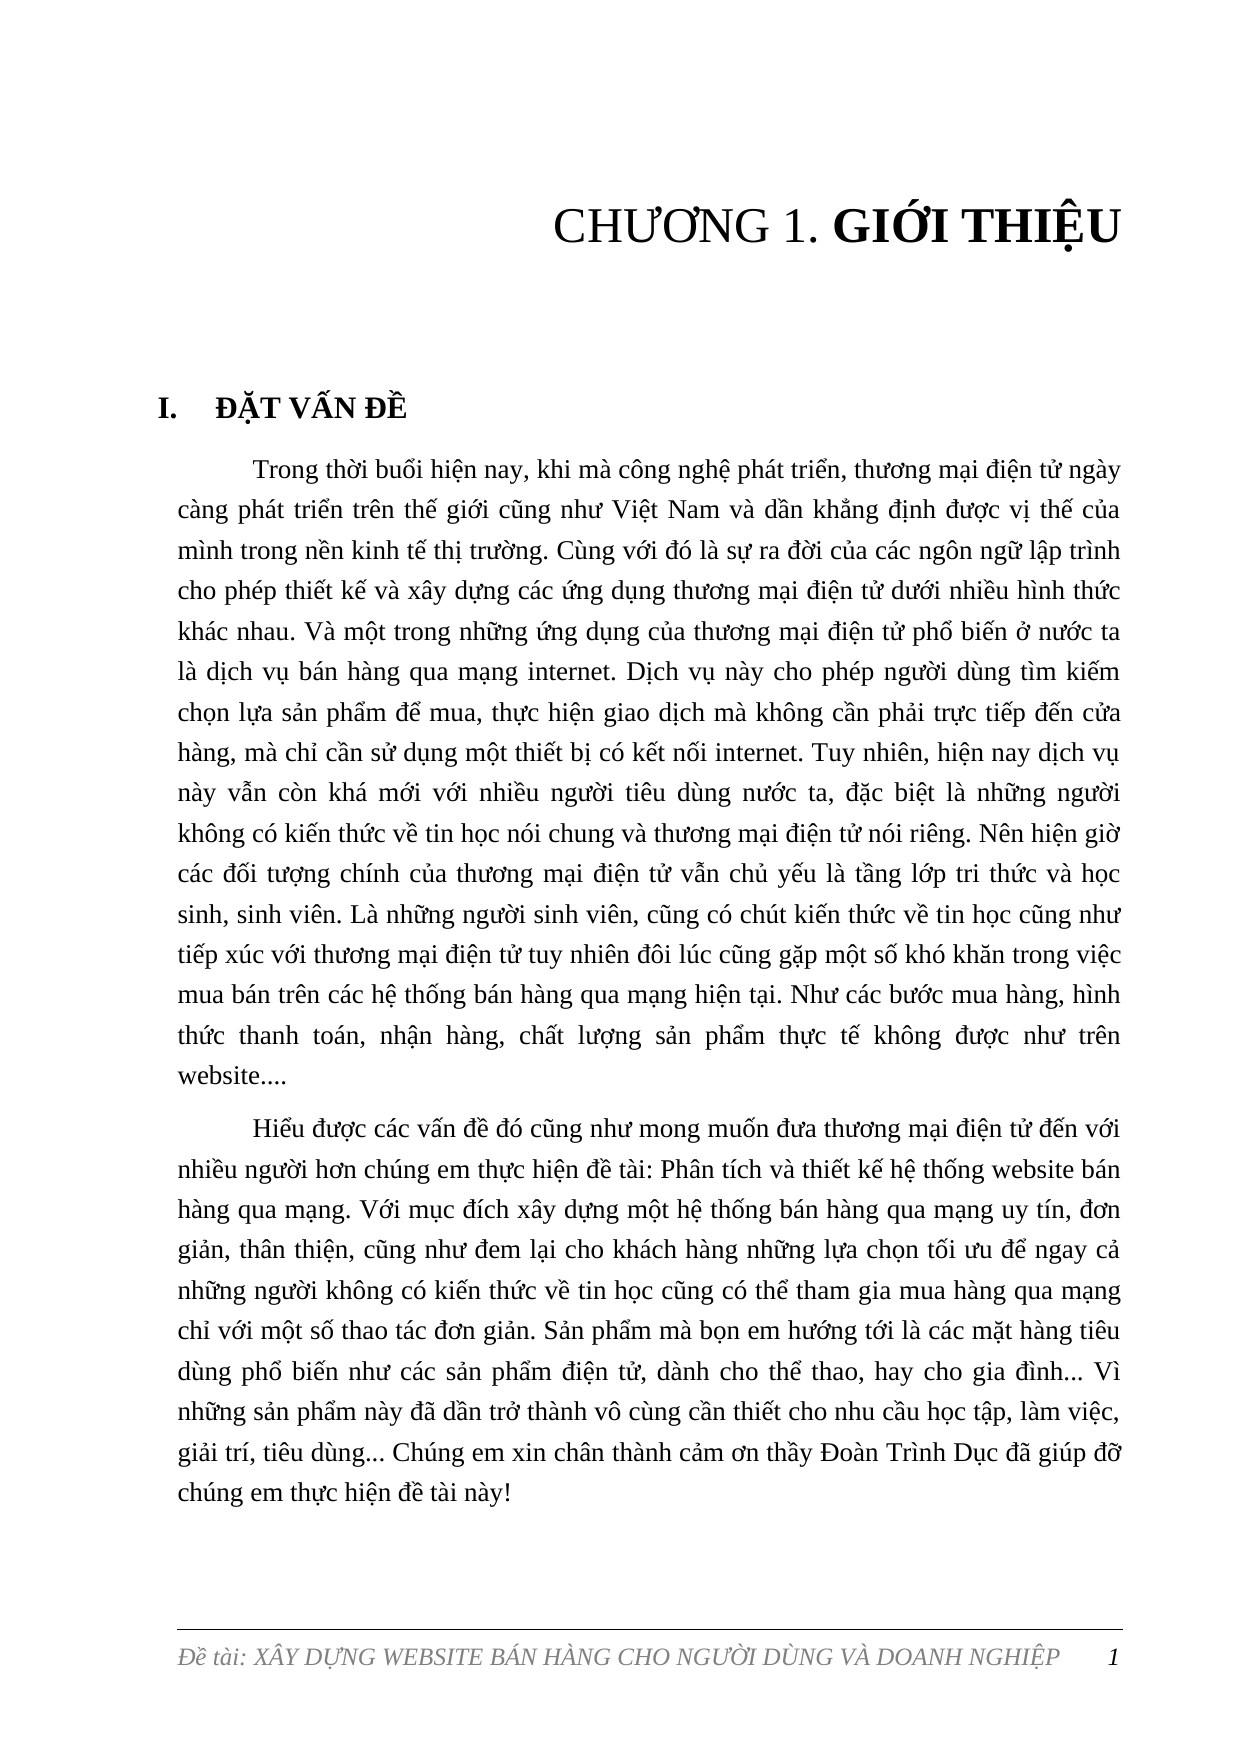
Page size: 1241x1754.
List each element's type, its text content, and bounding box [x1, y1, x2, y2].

text Trong thời buổi hiện nay, khi mà công nghệ phát triển, thương mại điện tử ngày càng phát triển trên thế giới cũng như Việt Nam và dần khẳng định được vị thế của mình trong nền kinh tế thị trường. Cùng với đó là sự ra đời của các ngôn ngữ lập trình cho phép thiết kế và xây dựng các ứng dụng thương mại điện tử dưới nhiều hình thức khác nhau. Và một trong những ứng dụng của thương mại điện tử phổ biến ở nước ta là dịch vụ bán hàng qua mạng internet. Dịch vụ này cho phép người dùng tìm kiếm chọn lựa sản phẩm để mua, thực hiện giao dịch mà không cần phải trực tiếp đến cửa hàng, mà chỉ cần sử dụng một thiết bị có kết nối internet. Tuy nhiên, hiện nay dịch vụ này vẫn còn khá mới với nhiều người tiêu dùng nước ta, đặc biệt là những người không có kiến thức về tin học nói chung và thương mại điện tử nói riêng. Nên hiện giờ các đối tượng chính của thương mại điện tử vẫn chủ yếu là tầng lớp tri thức và học sinh, sinh viên. Là những người sinh viên, cũng có chút kiến thức về tin học cũng như tiếp xúc với thương mại điện tử tuy nhiên đôi lúc cũng gặp một số khó khăn trong việc mua bán trên các hệ thống bán hàng qua mạng hiện tại. Như các bước mua hàng, hình thức thanh toán, nhận hàng, chất lượng sản phẩm thực tế không được như trên website.... [177, 453, 1122, 1091]
subtitle GIỚI THIỆU [177, 196, 1122, 253]
subtitle Đặt vấn đề [177, 382, 1122, 428]
text Hiểu được các vấn đề đó cũng như mong muốn đưa thương mại điện tử đến với nhiều người hơn chúng em thực hiện đề tài: Phân tích và thiết kế hệ thống website bán hàng qua mạng. Với mục đích xây dựng một hệ thống bán hàng qua mạng uy tín, đơn giản, thân thiện, cũng như đem lại cho khách hàng những lựa chọn tối ưu để ngay cả những người không có kiến thức về tin học cũng có thể tham gia mua hàng qua mạng chỉ với một số thao tác đơn giản. Sản phẩm mà bọn em hướng tới là các mặt hàng tiêu dùng phổ biến như các sản phẩm điện tử, dành cho thể thao, hay cho gia đình... Vì những sản phẩm này đã dần trở thành vô cùng cần thiết cho nhu cầu học tập, làm việc, giải trí, tiêu dùng... Chúng em xin chân thành cảm ơn thầy Đoàn Trình Dục đã giúp đỡ chúng em thực hiện đề tài này! [177, 1112, 1122, 1507]
